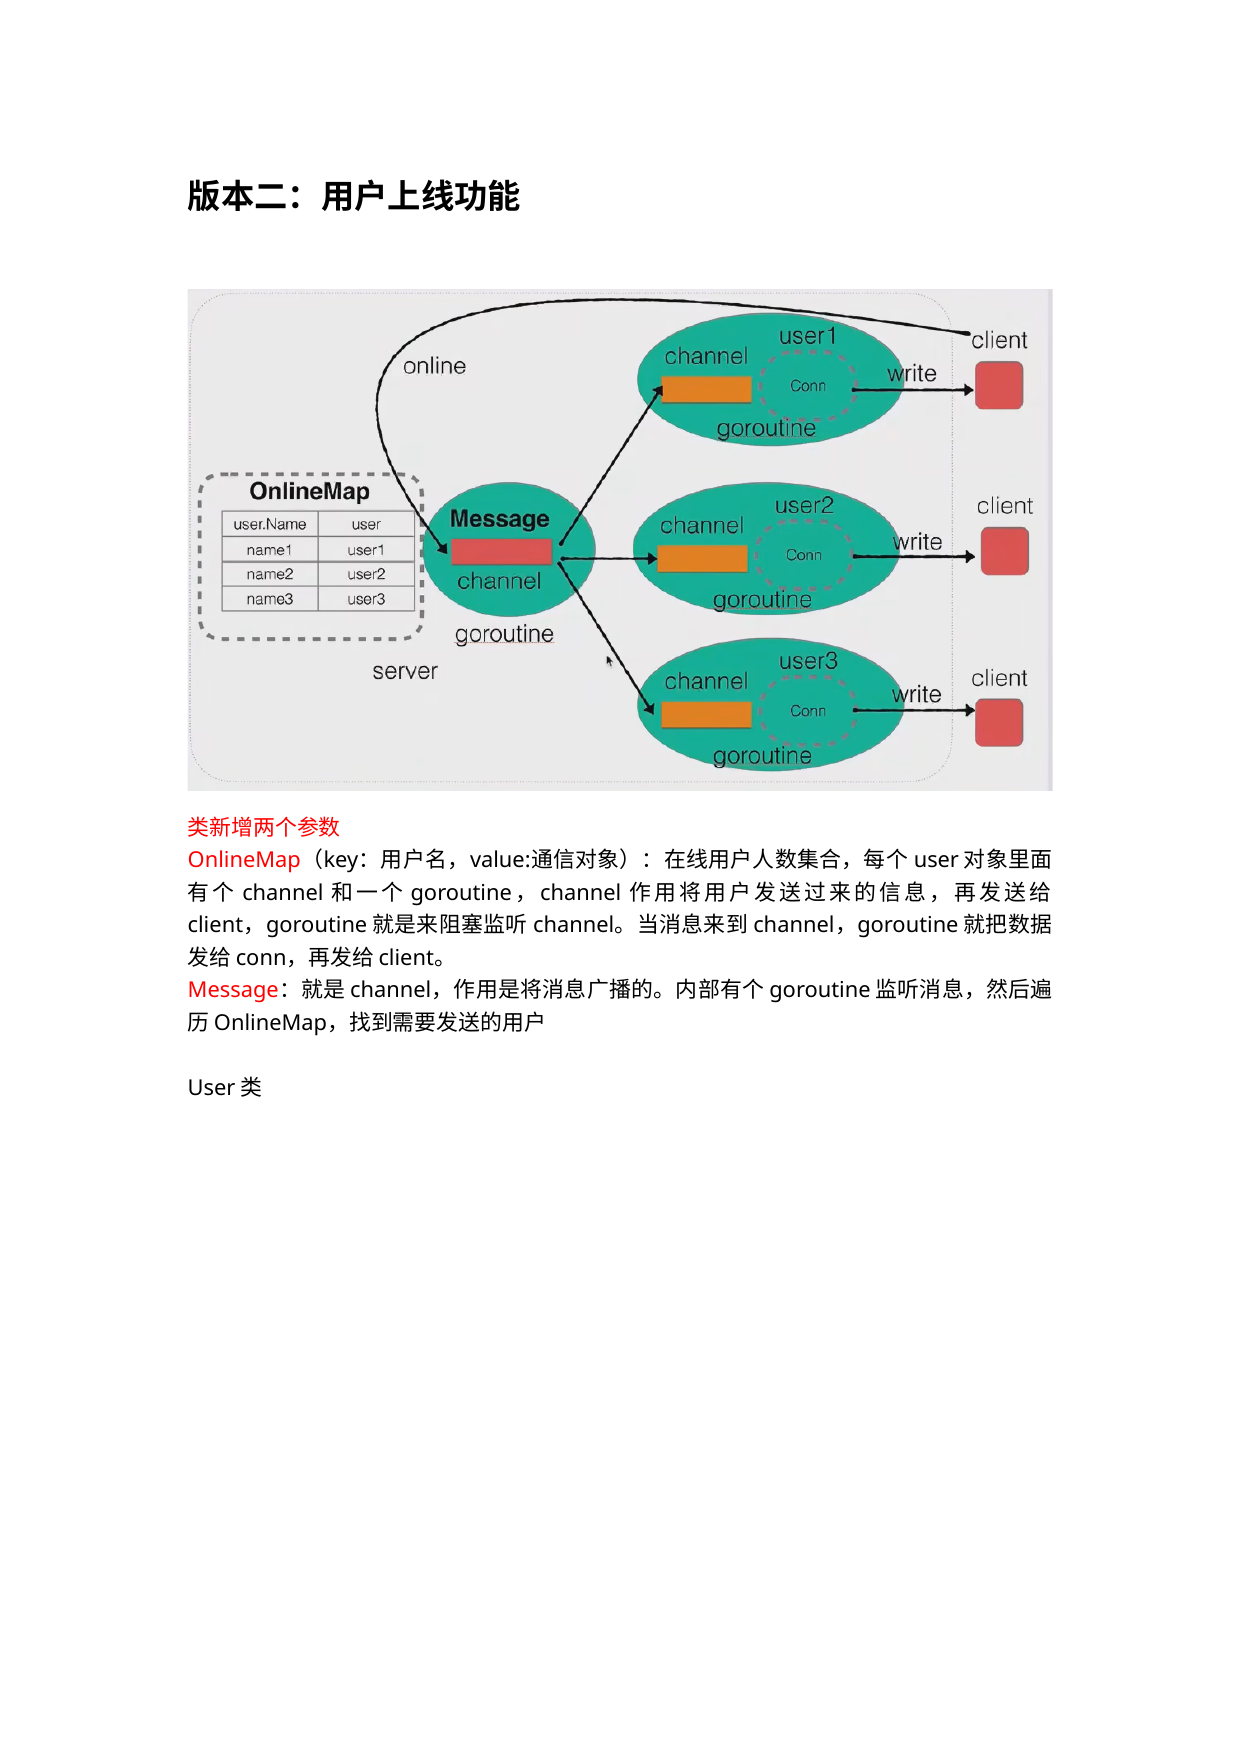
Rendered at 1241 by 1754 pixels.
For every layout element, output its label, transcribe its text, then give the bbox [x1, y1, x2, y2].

picture [187, 289, 1053, 791]
text Message：就是channel，作用是将消息广播的。内部有个goroutine监听消息，然后遍历OnlineMap，找到需要发送的用户 [187, 972, 1053, 1037]
subtitle 版本二：用户上线功能 [187, 162, 1053, 227]
text 类新增两个参数 OnlineMap（key：用户名，value:通信对象）：在线用户人数集合，每个user对象里面有个channel和一个goroutine，channel作用将用户发送过来的信息，再发送给client，goroutine就是来阻塞监听channel。当消息来到channel，goroutine就把数据发给conn，再发给client。 [187, 809, 1053, 972]
text User类 [187, 1069, 1053, 1102]
